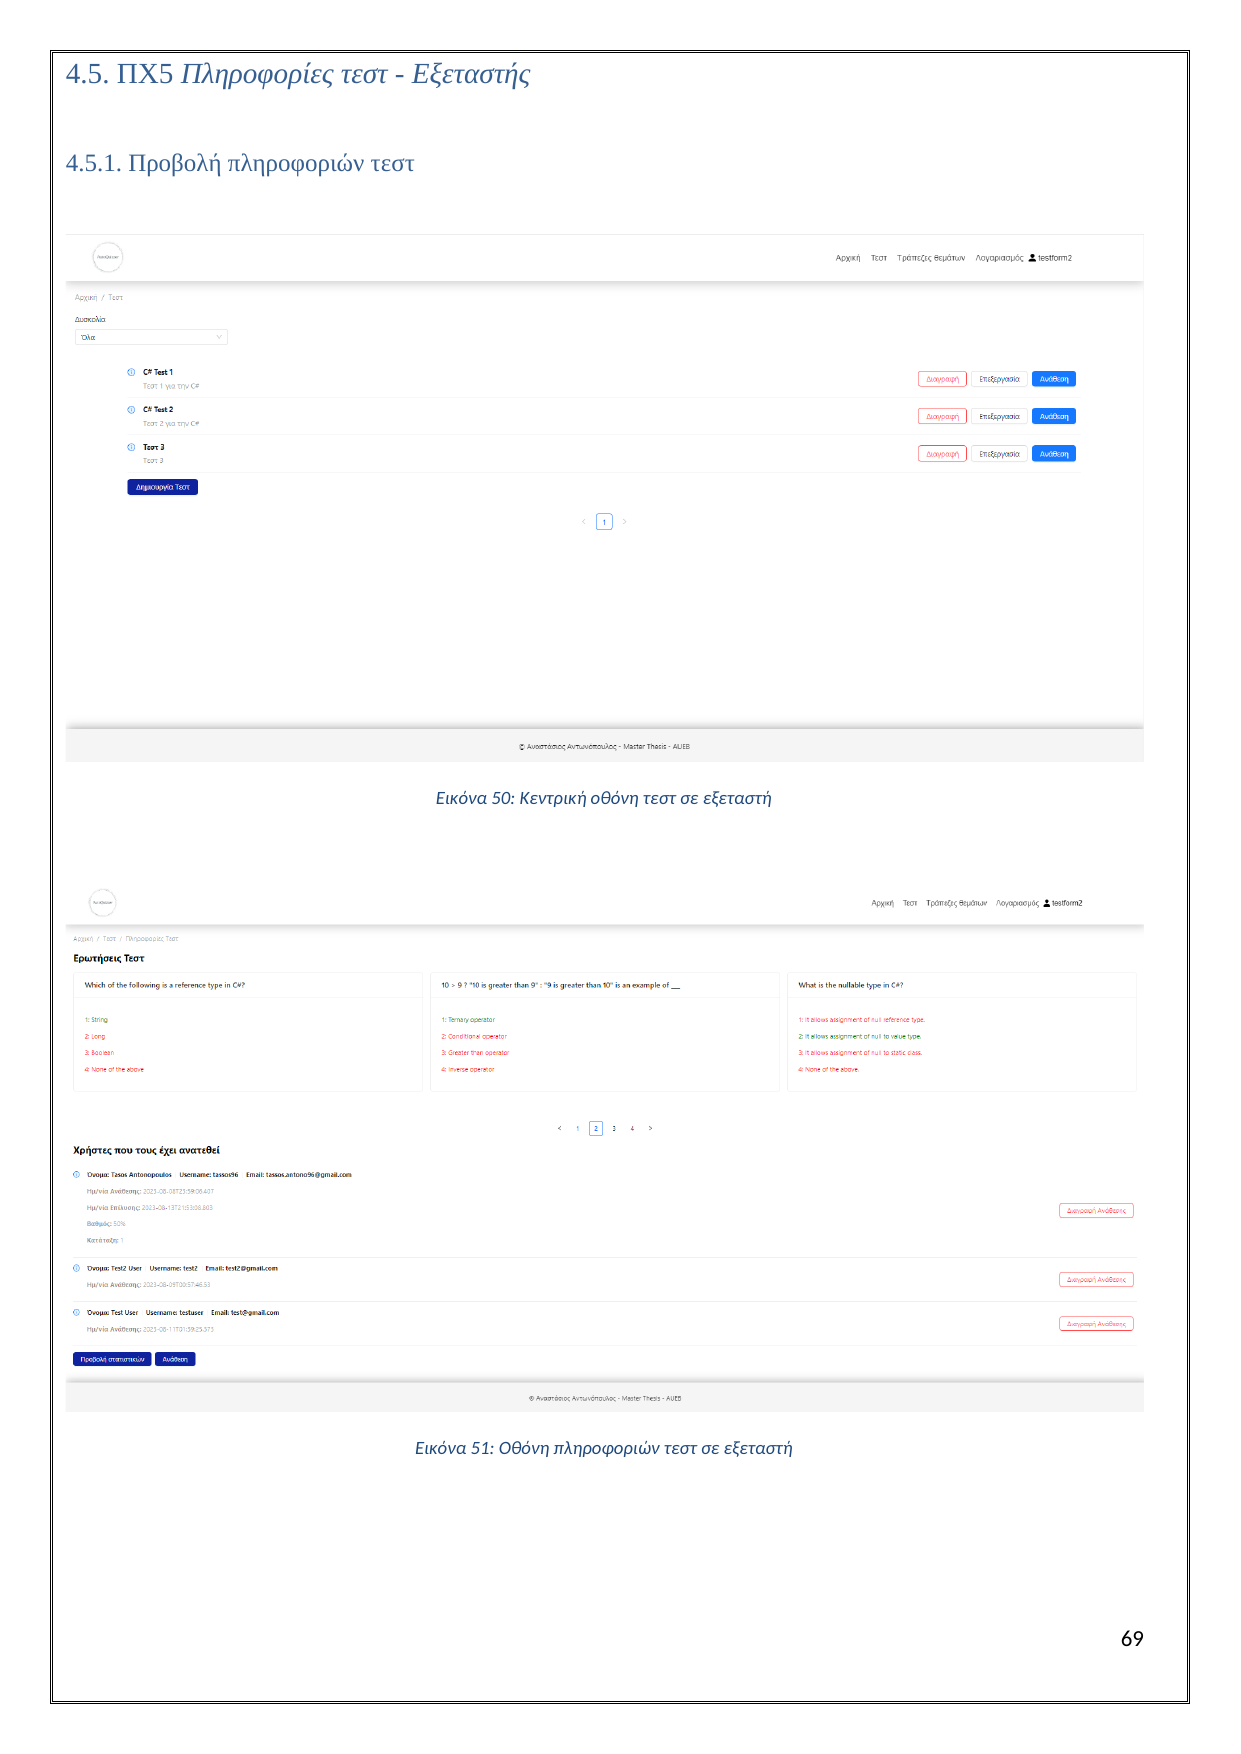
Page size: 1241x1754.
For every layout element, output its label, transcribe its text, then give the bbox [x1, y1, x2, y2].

subtitle 4.5. ΠΧ5 Πληροφορίες τεστ - Εξεταστής [66, 56, 1144, 90]
subtitle 4.5.1. Προβολή πληροφοριών τεστ [66, 148, 1144, 177]
picture [65, 233, 1144, 762]
picture [65, 883, 1144, 1412]
